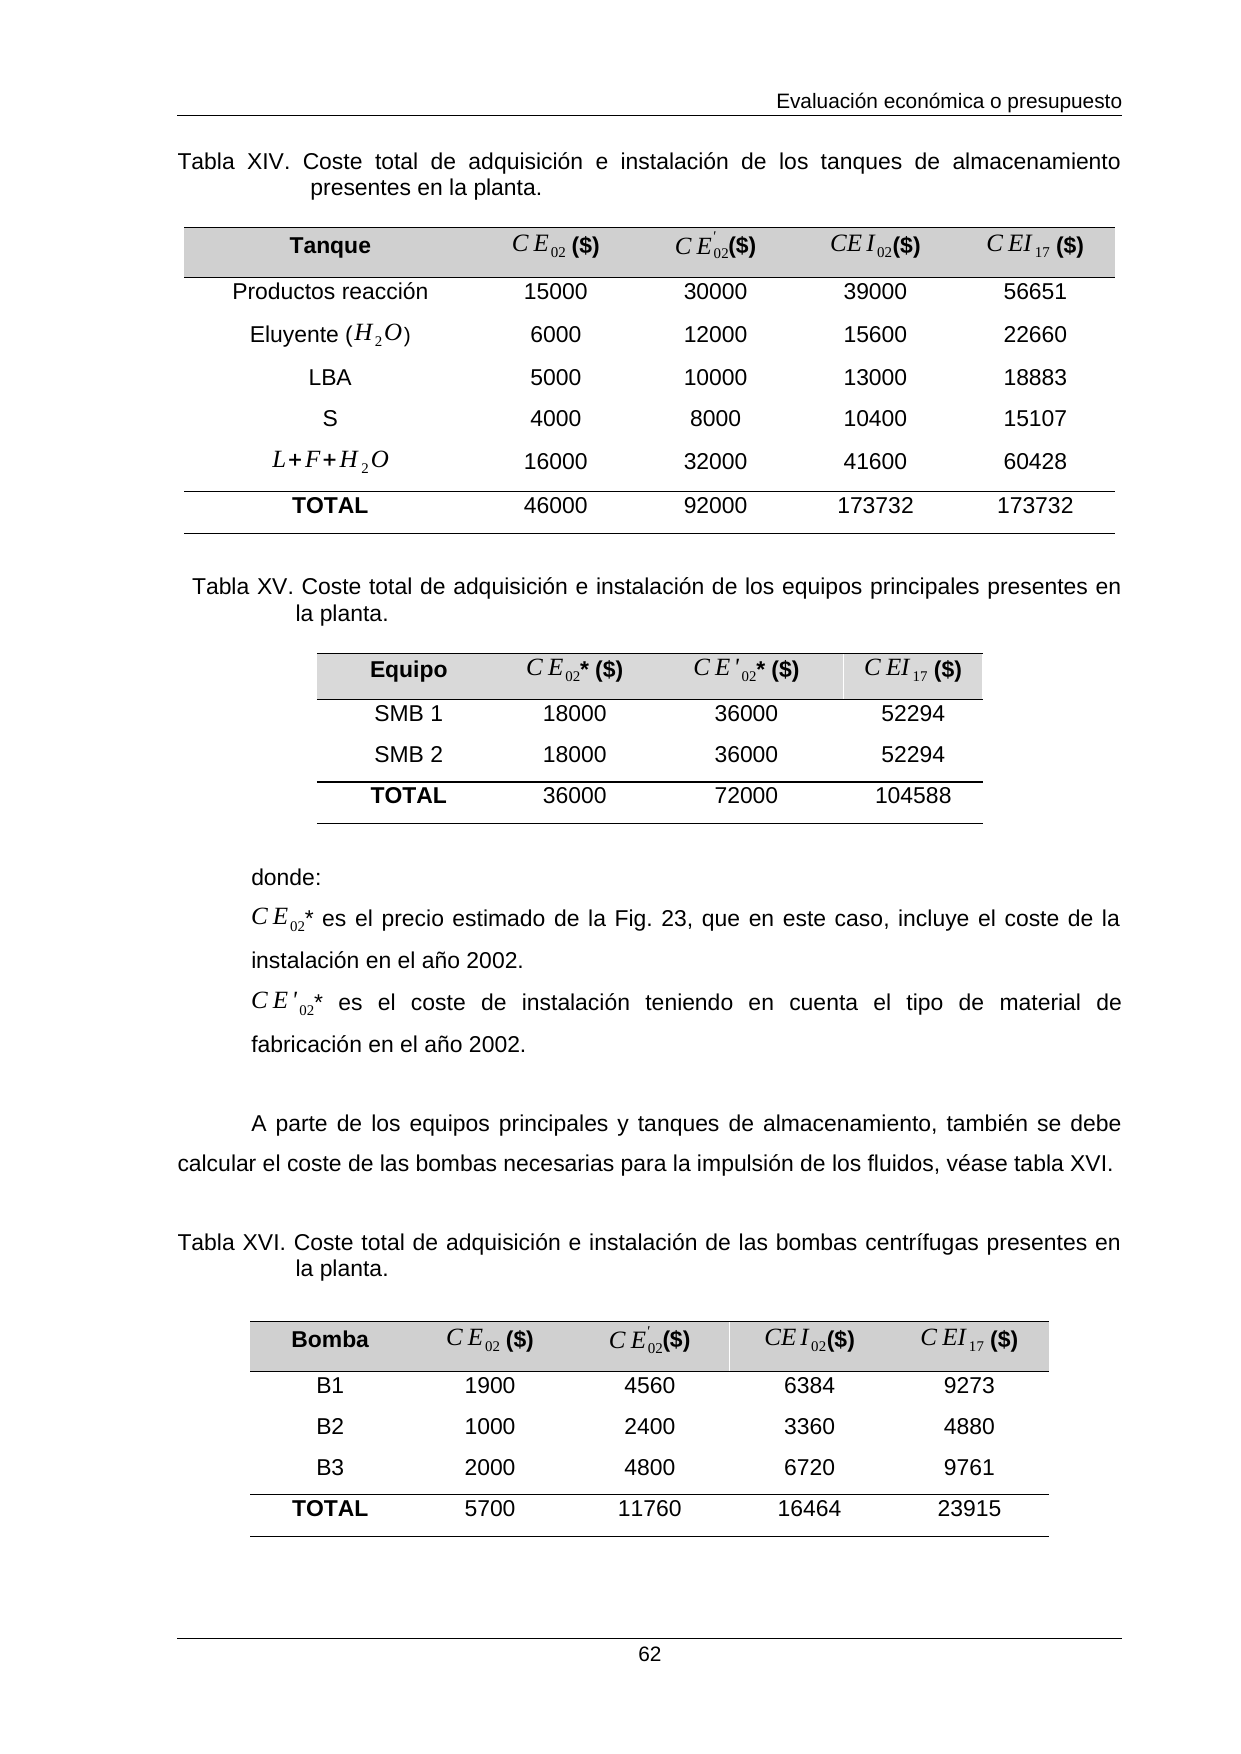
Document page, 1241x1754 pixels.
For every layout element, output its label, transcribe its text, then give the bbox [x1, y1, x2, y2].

table_cell 52294 [844, 741, 982, 781]
table_cell 12000 [636, 319, 795, 364]
table_cell 16000 [476, 446, 636, 491]
table_cell S [184, 405, 476, 446]
table_cell SMB 1 [317, 700, 500, 741]
table_cell 39000 [795, 278, 955, 319]
table_cell SMB 2 [317, 741, 500, 781]
table_header Tanque [184, 228, 476, 277]
text * es el coste de instalación teniendo en cuenta el tipo de material de fabricación en el año 2002. [251, 987, 1122, 1058]
table_cell 1000 [410, 1413, 570, 1453]
table_cell 18000 [500, 700, 649, 741]
table_header ($) [570, 1322, 729, 1371]
text Tabla XV. Coste total de adquisición e instalación de los equipos principales presentes en la planta. [192, 573, 1122, 626]
table_cell 173732 [955, 492, 1115, 533]
table_cell [184, 446, 476, 491]
table_cell B2 [250, 1413, 410, 1453]
table_cell 15000 [476, 278, 636, 319]
table_cell Eluyente () [184, 319, 476, 364]
table_cell 30000 [636, 278, 795, 319]
table_cell 8000 [636, 405, 795, 446]
table_cell 60428 [955, 446, 1115, 491]
table_cell 15600 [795, 319, 955, 364]
table_cell 2400 [570, 1413, 729, 1453]
table_cell 10000 [636, 364, 795, 405]
table_cell 5700 [410, 1495, 570, 1536]
table_cell B1 [250, 1372, 410, 1413]
table_cell 173732 [795, 492, 955, 533]
table_cell 32000 [636, 446, 795, 491]
table_cell 11760 [570, 1495, 729, 1536]
text Tabla XIV. Coste total de adquisición e instalación de los tanques de almacenamiento presentes en la planta. [177, 148, 1122, 200]
table_cell 92000 [636, 492, 795, 533]
table_cell 23915 [889, 1495, 1049, 1536]
table_cell 72000 [649, 783, 843, 823]
table_header ($) [636, 228, 795, 277]
table_header ($) [476, 228, 636, 277]
table_cell Productos reacción [184, 278, 476, 319]
text donde: [251, 863, 1122, 890]
table_cell 36000 [649, 700, 843, 741]
table_cell 9273 [889, 1372, 1049, 1413]
table_header ($) [955, 228, 1115, 277]
table_cell 4880 [889, 1413, 1049, 1453]
text Tabla XVI. Coste total de adquisición e instalación de las bombas centrífugas presentes en la planta. [177, 1229, 1122, 1282]
table_cell 5000 [476, 364, 636, 405]
table_header ($) [795, 228, 955, 277]
table_cell B3 [250, 1454, 410, 1494]
table_cell TOTAL [250, 1495, 410, 1536]
table_cell 6000 [476, 319, 636, 364]
table_cell 15107 [955, 405, 1115, 446]
table_cell 6384 [730, 1372, 889, 1413]
table_cell 56651 [955, 278, 1115, 319]
table_cell 16464 [730, 1495, 889, 1536]
table_cell 4800 [570, 1454, 729, 1494]
table_cell 6720 [730, 1454, 889, 1494]
table_cell 36000 [649, 741, 843, 781]
table_cell 22660 [955, 319, 1115, 364]
table_cell 4560 [570, 1372, 729, 1413]
table_cell 2000 [410, 1454, 570, 1494]
table_header ($) [410, 1322, 570, 1371]
table_cell 104588 [844, 783, 982, 823]
table_header Bomba [250, 1322, 410, 1371]
table_cell 41600 [795, 446, 955, 491]
table_cell TOTAL [184, 492, 476, 533]
table_cell 10400 [795, 405, 955, 446]
table_cell 18883 [955, 364, 1115, 405]
table_header * ($) [649, 654, 843, 699]
table_cell 4000 [476, 405, 636, 446]
table_cell TOTAL [317, 783, 500, 823]
text A parte de los equipos principales y tanques de almacenamiento, también se debe calcular el coste de las bombas necesarias para la impulsión de los fluidos, véase tabla XVI. [177, 1110, 1122, 1176]
table_cell 46000 [476, 492, 636, 533]
table_cell 13000 [795, 364, 955, 405]
table_cell 1900 [410, 1372, 570, 1413]
table_header Equipo [317, 654, 500, 699]
table_cell 3360 [730, 1413, 889, 1453]
table_header ($) [889, 1322, 1049, 1371]
table_header ($) [844, 654, 982, 699]
table_cell 52294 [844, 700, 982, 741]
table_cell 36000 [500, 783, 649, 823]
table_header * ($) [500, 654, 649, 699]
table_cell LBA [184, 364, 476, 405]
table_cell 18000 [500, 741, 649, 781]
text * es el precio estimado de la Fig. 23, que en este caso, incluye el coste de la instalación en el año 2002. [251, 903, 1122, 974]
table_header ($) [730, 1322, 889, 1371]
table_cell 9761 [889, 1454, 1049, 1494]
